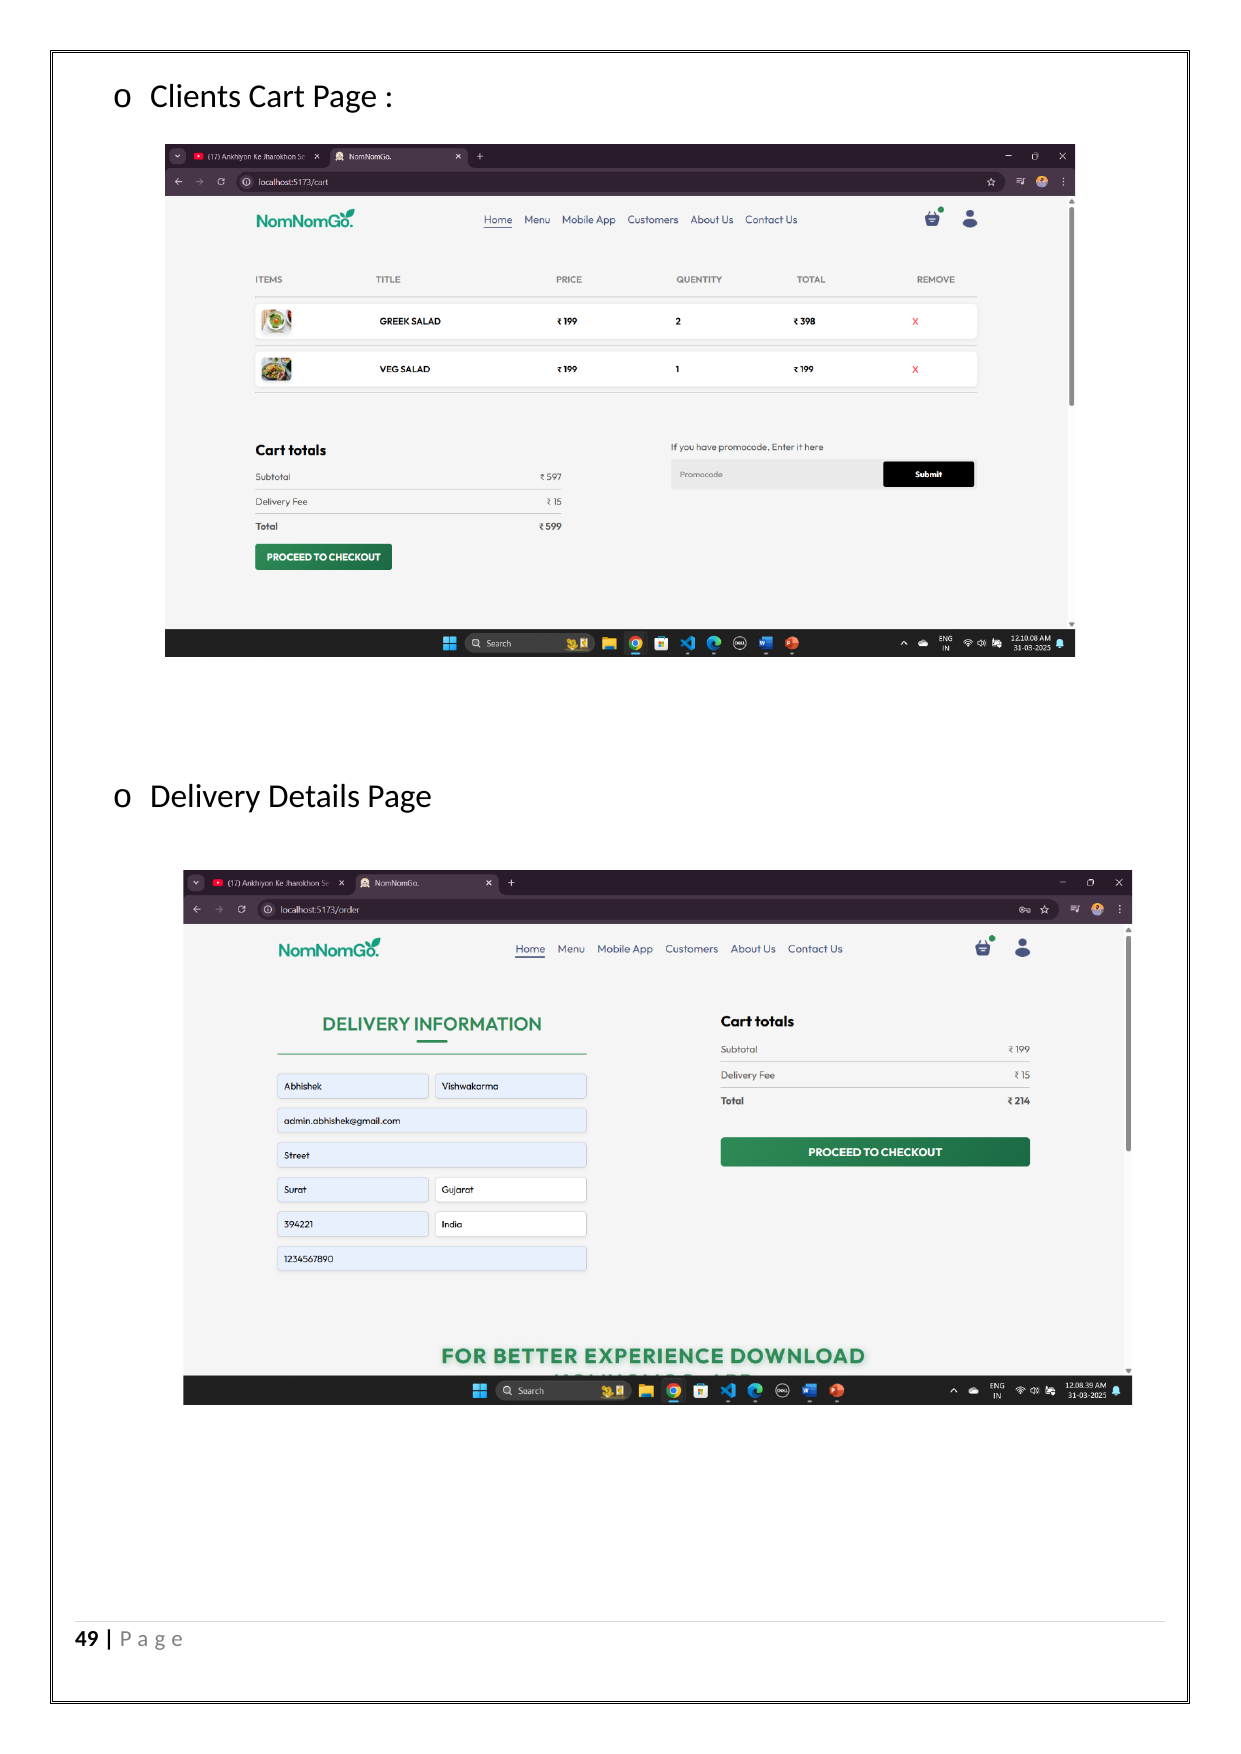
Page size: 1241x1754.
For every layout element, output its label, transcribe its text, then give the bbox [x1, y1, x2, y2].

picture [183, 870, 1133, 1405]
picture [165, 144, 1076, 657]
list Clients Cart Page : [112, 75, 1165, 117]
list Delivery Details Page [112, 775, 1165, 818]
